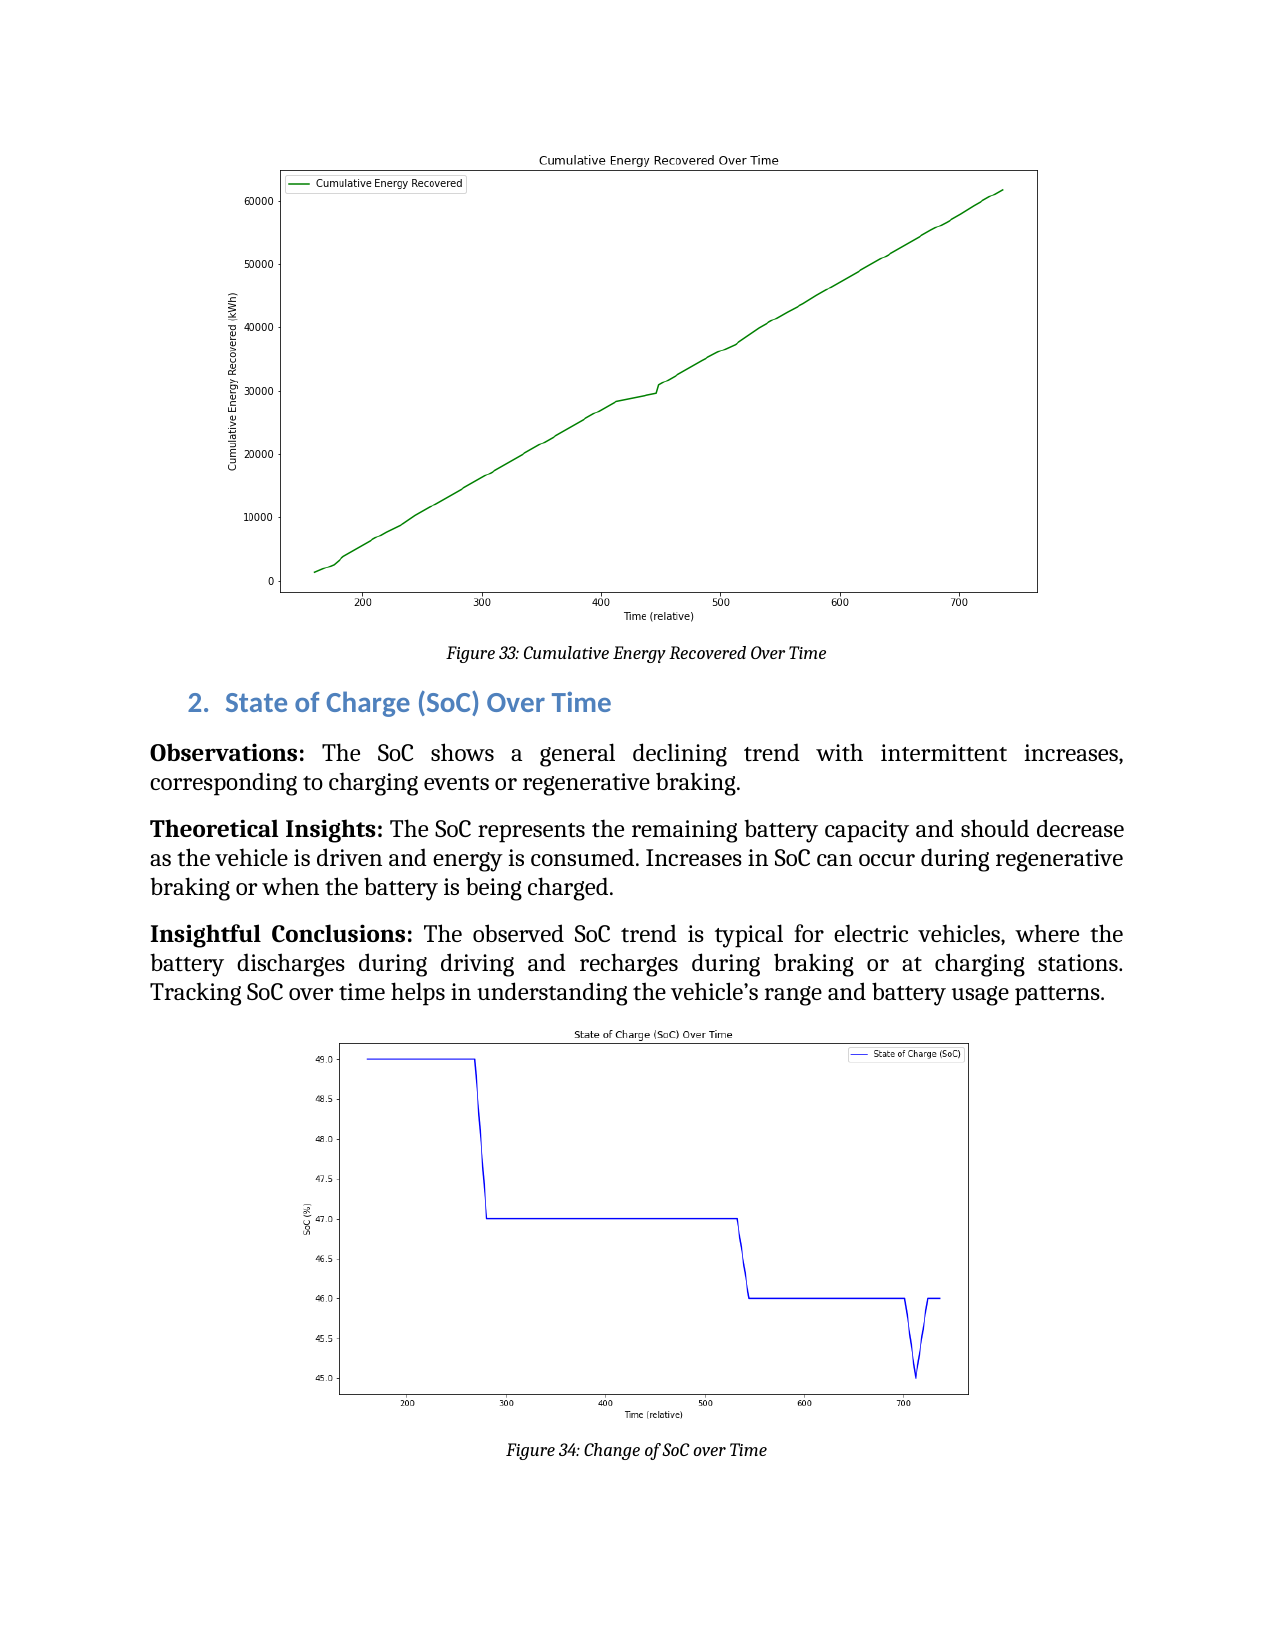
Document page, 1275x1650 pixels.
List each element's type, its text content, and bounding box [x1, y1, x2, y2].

picture [290, 1025, 985, 1421]
text Insightful Conclusions: The observed SoC trend is typical for electric vehicles, where the battery discharges during driving and recharges during braking or at charging stations. Tracking SoC over time helps in understanding the vehicle’s range and battery usage patterns. [150, 920, 1125, 1006]
text Figure 34: Change of SoC over Time [150, 1439, 1125, 1461]
text Observations: The SoC shows a general declining trend with intermittent increases, corresponding to charging events or regenerative braking. [150, 739, 1125, 796]
text Figure 33: Cumulative Energy Recovered Over Time [150, 642, 1125, 664]
picture [220, 150, 1055, 624]
text Theoretical Insights: The SoC represents the remaining battery capacity and should decrease as the vehicle is driven and energy is consumed. Increases in SoC can occur during regenerative braking or when the battery is being charged. [150, 815, 1125, 901]
subtitle State of Charge (SoC) Over Time [187, 684, 1125, 720]
